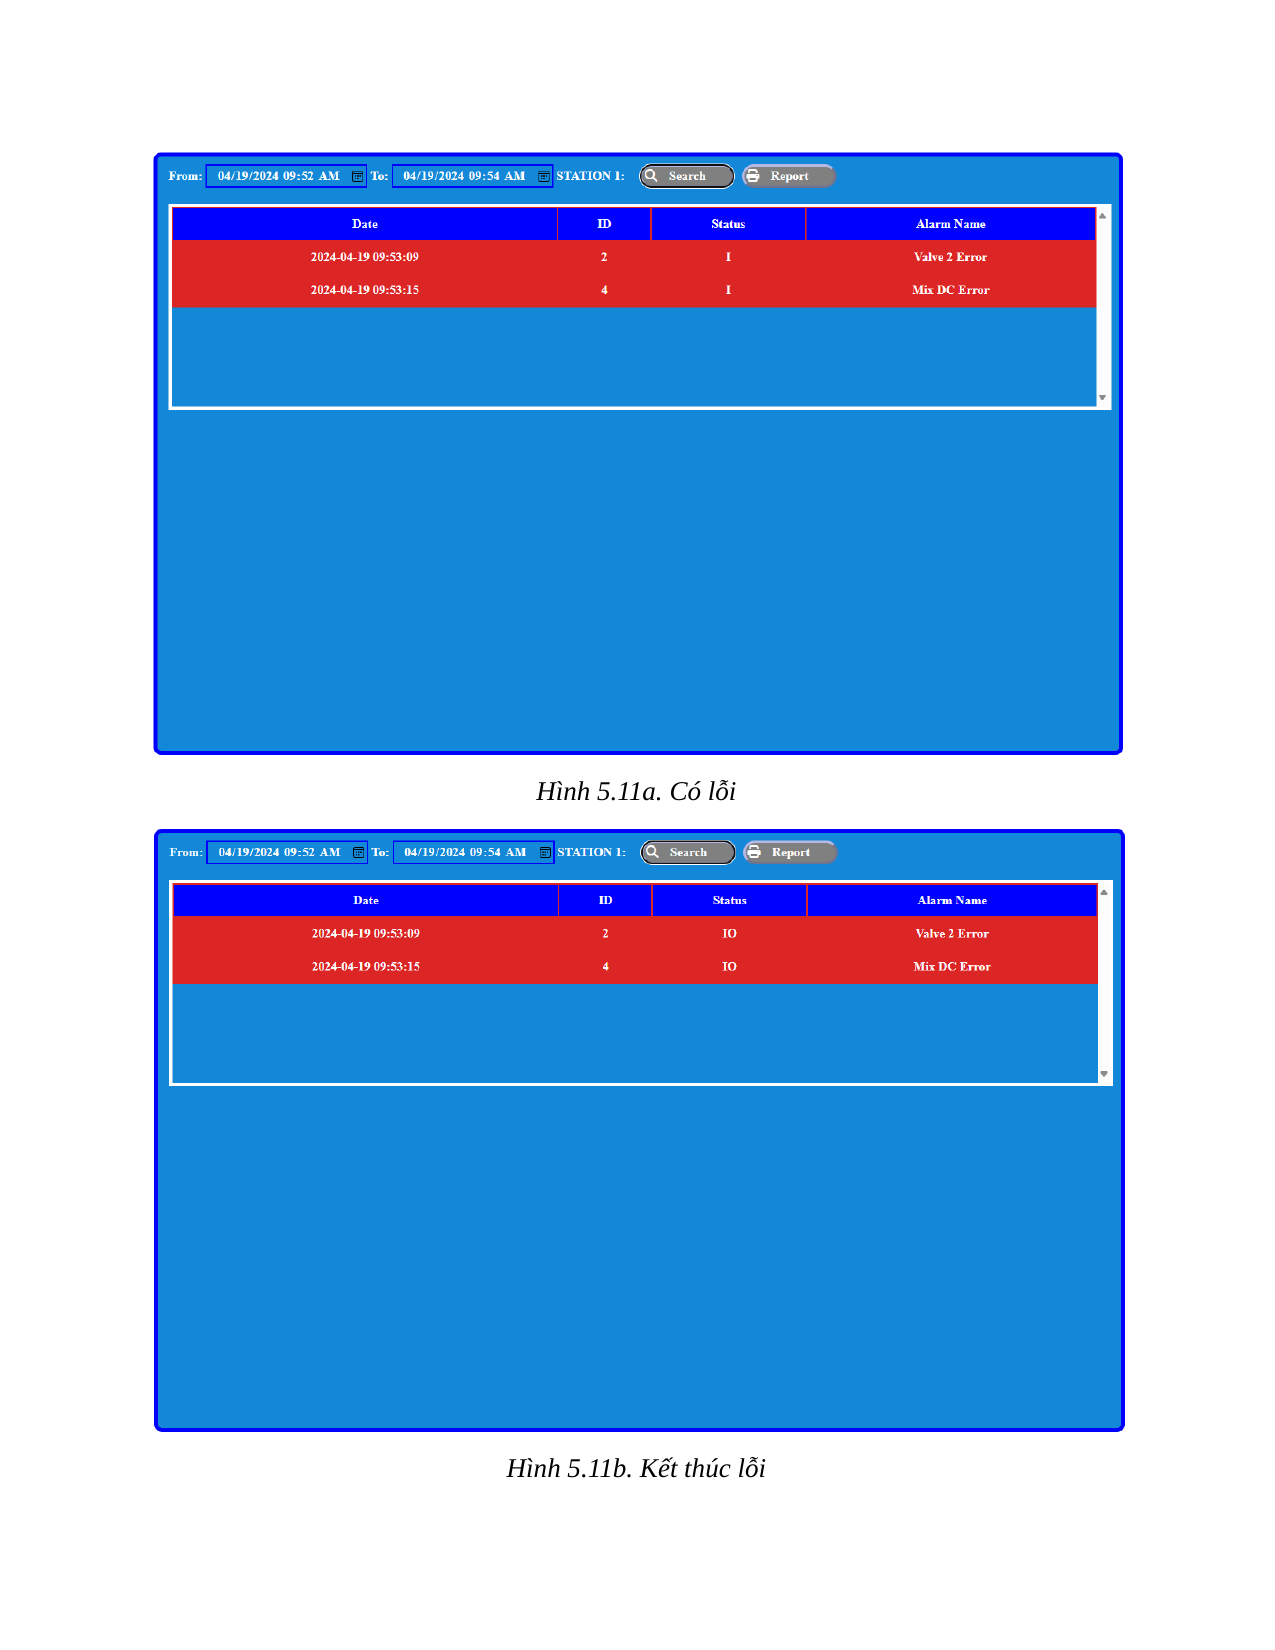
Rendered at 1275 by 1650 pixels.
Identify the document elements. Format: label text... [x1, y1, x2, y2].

picture [150, 150, 1125, 756]
text Hình 5.11a. Có lỗi [150, 775, 1125, 806]
text Hình 5.11b. Kết thúc lỗi [150, 1452, 1125, 1483]
picture [150, 826, 1125, 1434]
